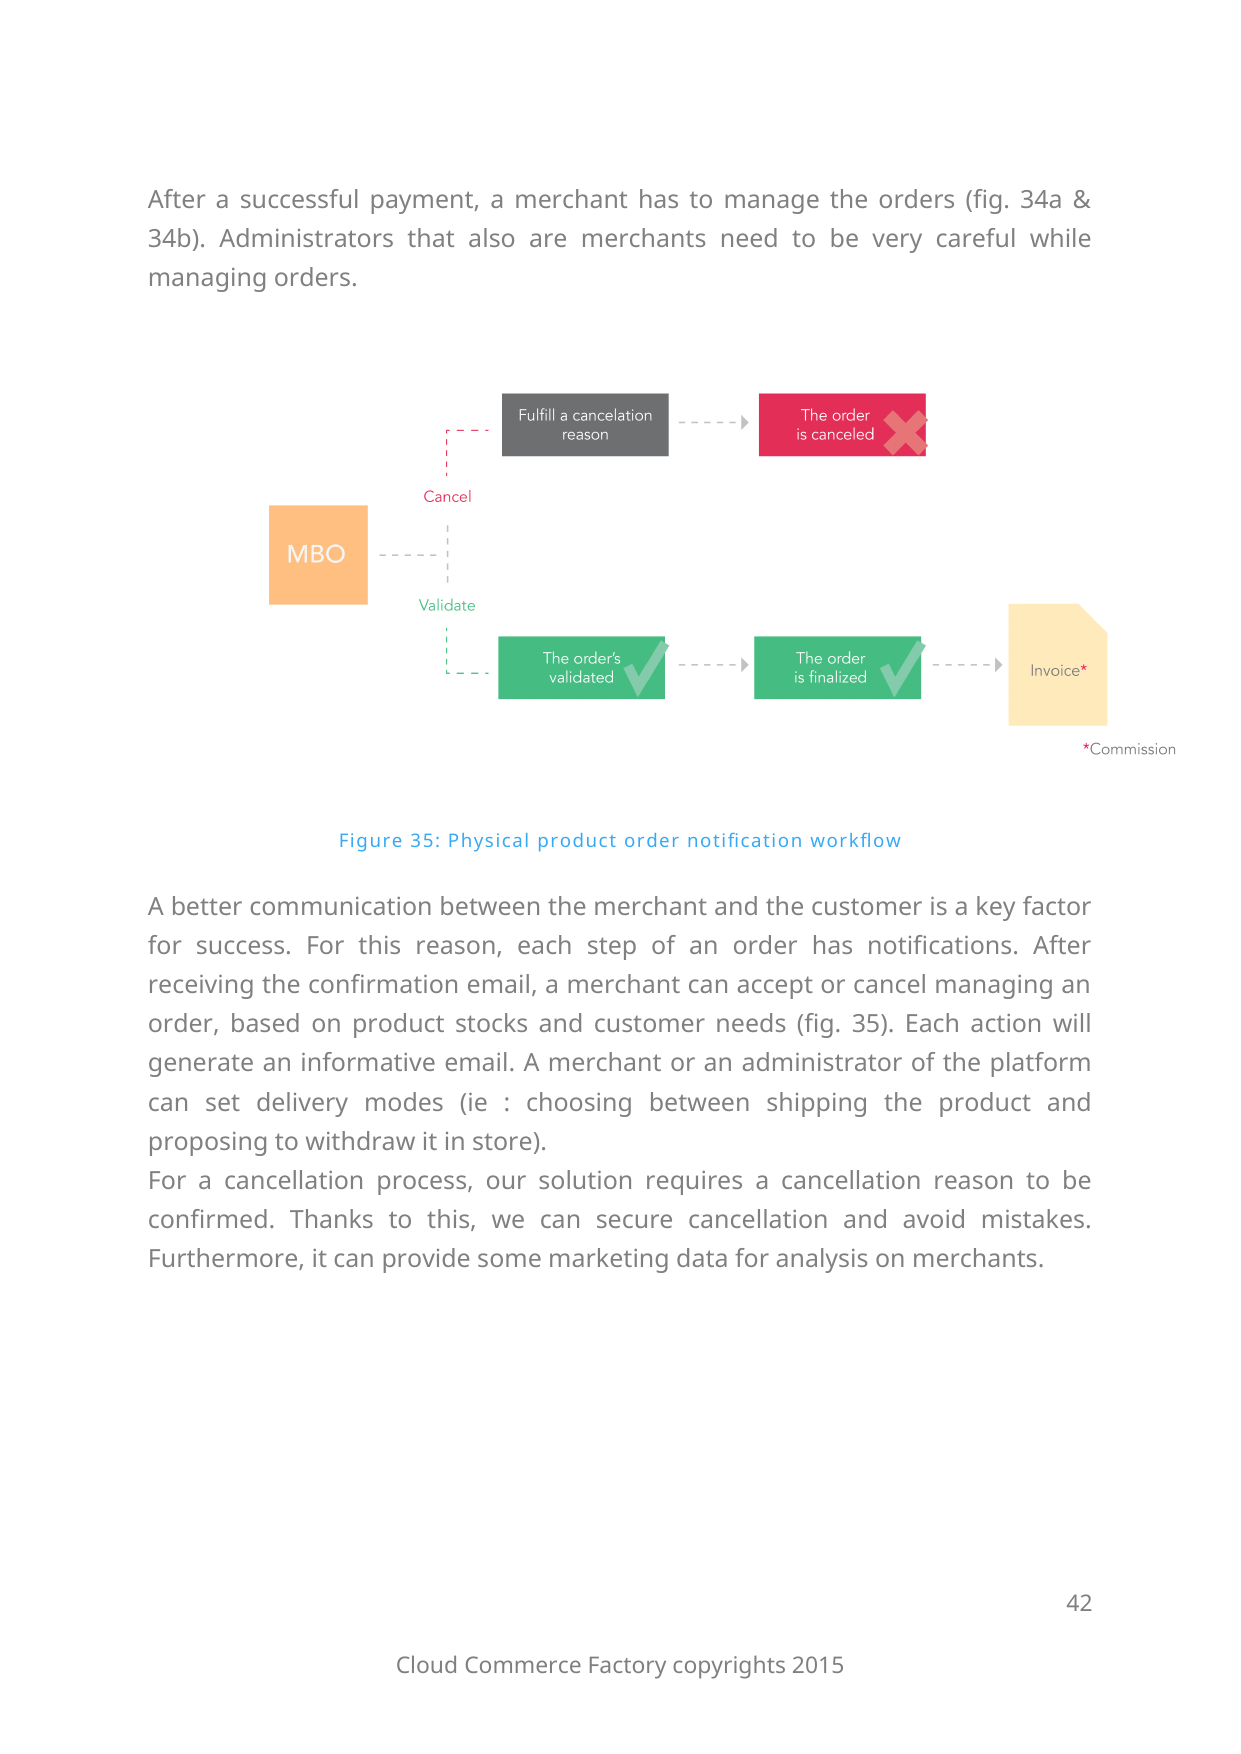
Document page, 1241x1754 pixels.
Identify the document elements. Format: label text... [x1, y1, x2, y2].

subtitle Figure 35: Physical product order notification workflow [148, 827, 1093, 852]
text A better communication between the merchant and the customer is a key factor for success. For this reason, each step of an order has notifications. After receiving the confirmation email, a merchant can accept or cancel managing an order, based on product stocks and customer needs (fig. 35). Each action will generate an informative email. A merchant or an administrator of the platform can set delivery modes (ie : choosing between shipping the product and proposing to withdraw it in store). [148, 888, 1093, 1157]
text For a cancellation process, our solution requires a cancellation reason to be confirmed. Thanks to this, we can secure cancellation and avoid mistakes. Furthermore, it can provide some marketing data for analysis on merchants. [148, 1162, 1093, 1275]
text After a successful payment, a merchant has to manage the orders (fig. 34a & 34b). Administrators that also are merchants need to be very careful while managing orders. [148, 182, 1093, 294]
picture [242, 361, 1187, 765]
